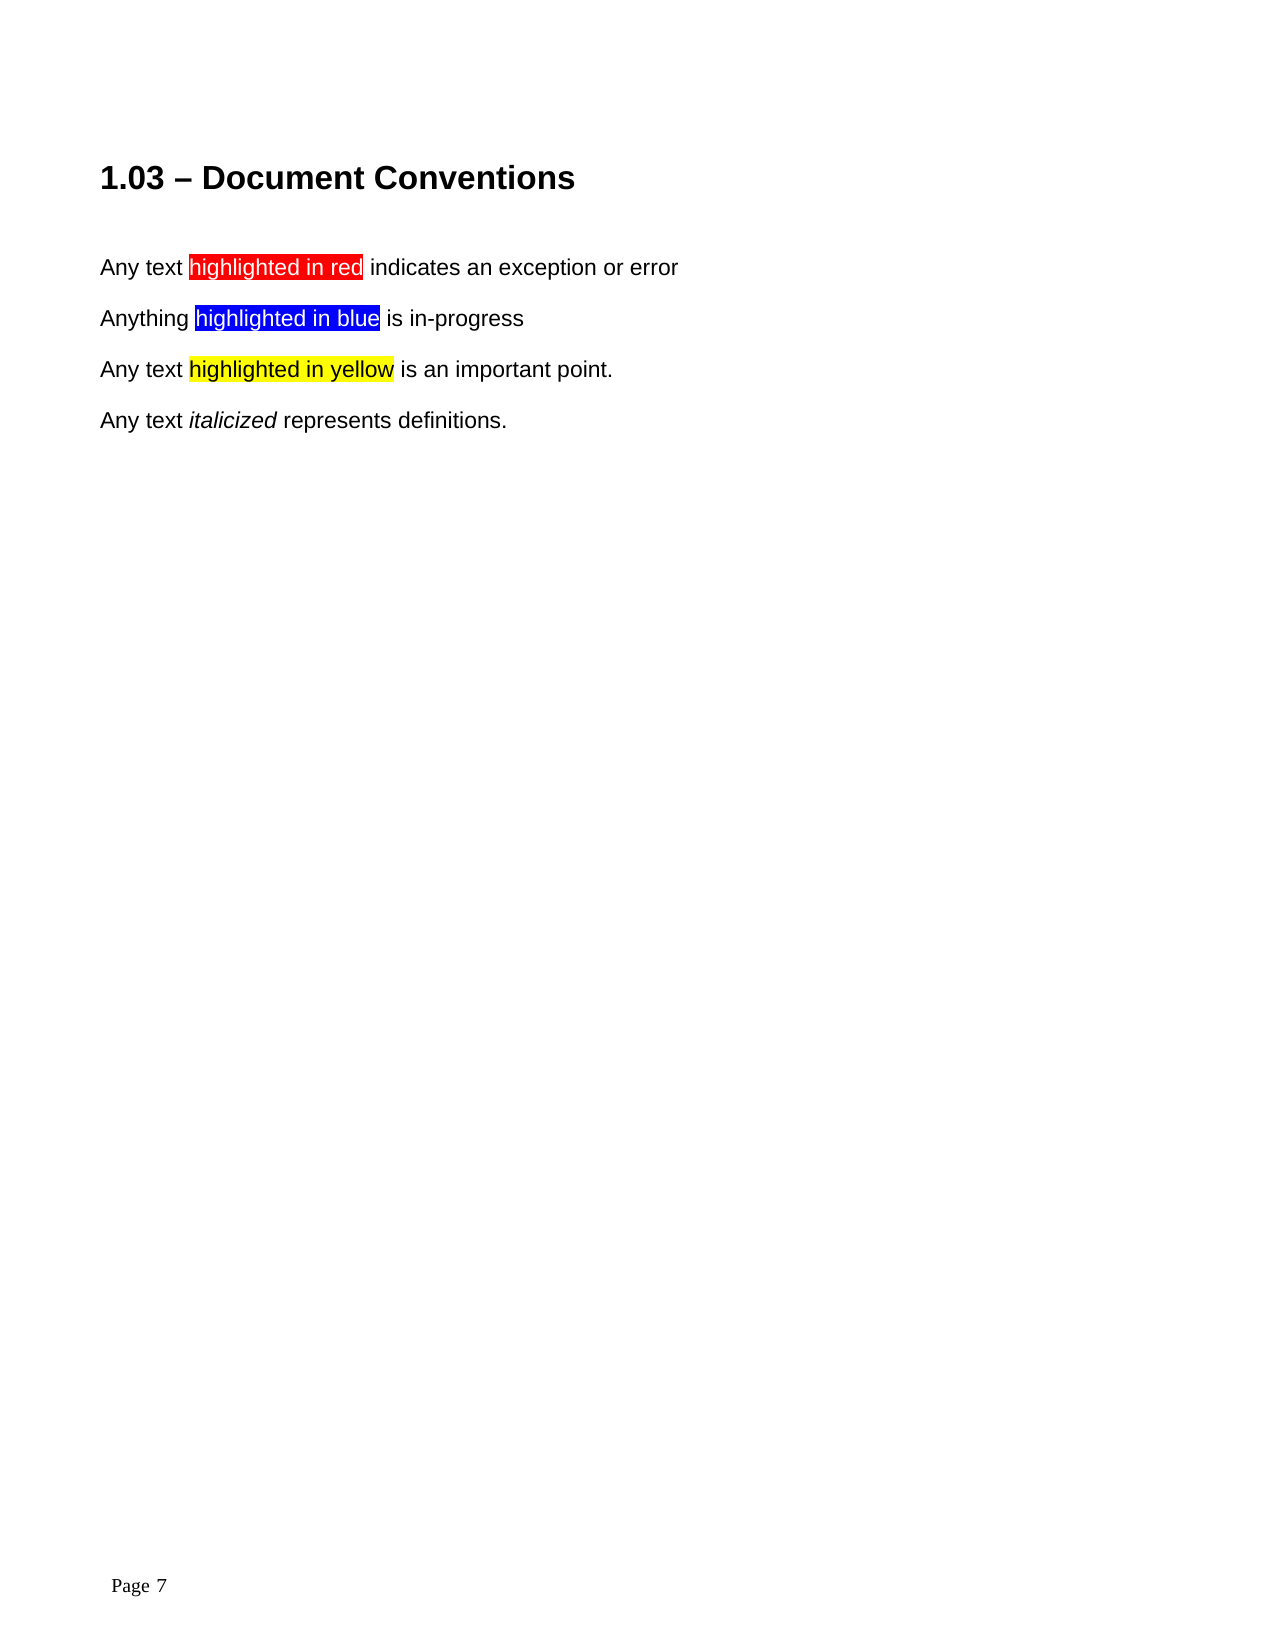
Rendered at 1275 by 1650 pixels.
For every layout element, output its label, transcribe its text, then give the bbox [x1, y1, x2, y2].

text Any text highlighted in red indicates an exception or error [100, 253, 1175, 280]
subtitle 1.03 – Document Conventions [100, 158, 1175, 197]
text Any text highlighted in yellow is an important point. [394, 356, 1175, 382]
text Anything highlighted in blue is in-progress [100, 304, 1175, 331]
text Any text italicized represents definitions. [100, 407, 1175, 433]
